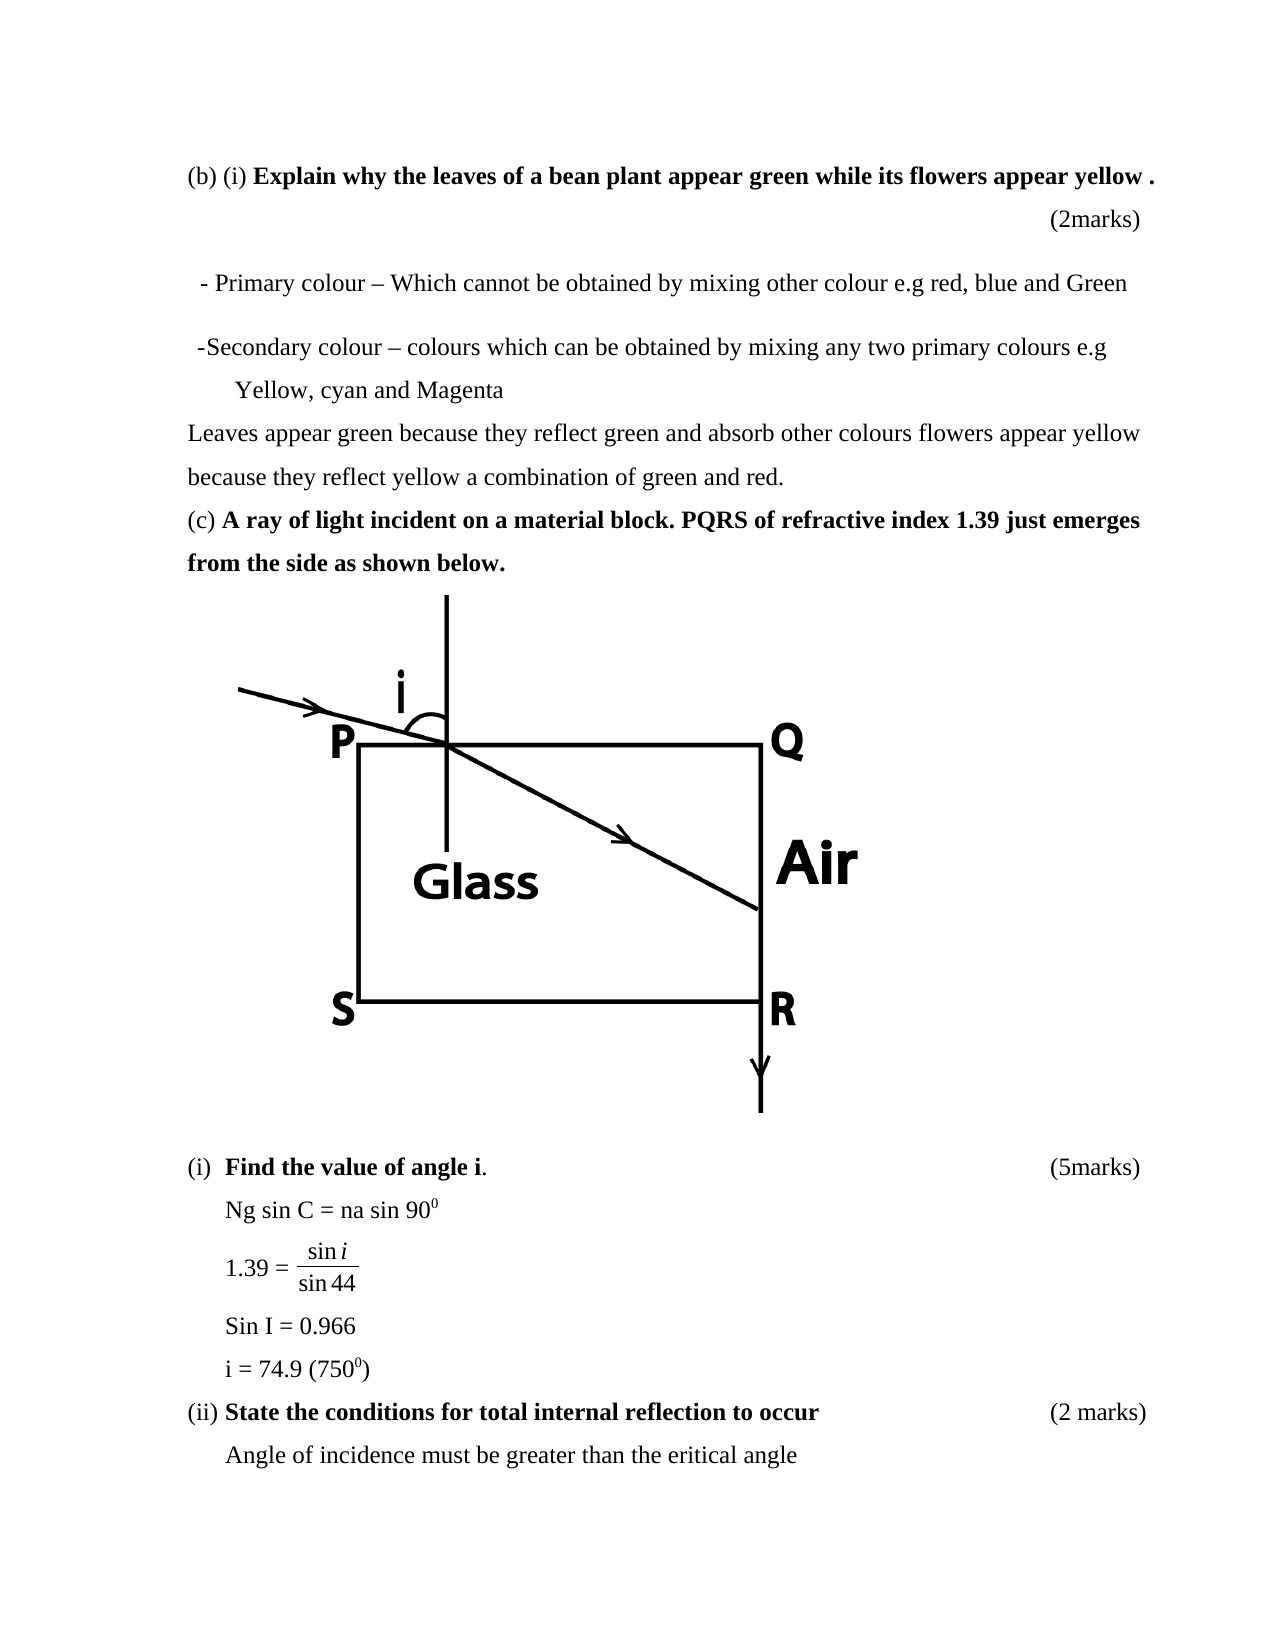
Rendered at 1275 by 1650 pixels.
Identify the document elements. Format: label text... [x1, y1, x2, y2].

list (2marks) [1012, 204, 1181, 233]
text - Primary colour – Which cannot be obtained by mixing other colour e.g red, blue and Green [150, 268, 1181, 297]
list Angle of incidence must be greater than the eritical angle [225, 1441, 1181, 1469]
list i = 74.9 (7500) [225, 1354, 1181, 1383]
list Find the value of angle i. (5marks) [187, 1152, 1181, 1180]
list Leaves appear green because they reflect green and absorb other colours flowers appear yellow because they reflect yellow a combination of green and red. [187, 418, 1181, 490]
list Ng sin C = na sin 900 [225, 1195, 1181, 1223]
list State the conditions for total internal reflection to occur (2 marks) [187, 1397, 1181, 1426]
list Sin I = 0.966 [225, 1311, 1181, 1340]
list Secondary colour – colours which can be obtained by mixing any two primary colours e.g Yellow, cyan and Magenta [197, 332, 1181, 404]
list (c) A ray of light incident on a material block. PQRS of refractive index 1.39 just emerges from the side as shown below. [187, 505, 1181, 577]
picture [237, 595, 859, 1113]
list (b) (i) Explain why the leaves of a bean plant appear green while its flowers appear yellow . [187, 161, 1181, 190]
list 1.39 = [225, 1238, 1181, 1297]
